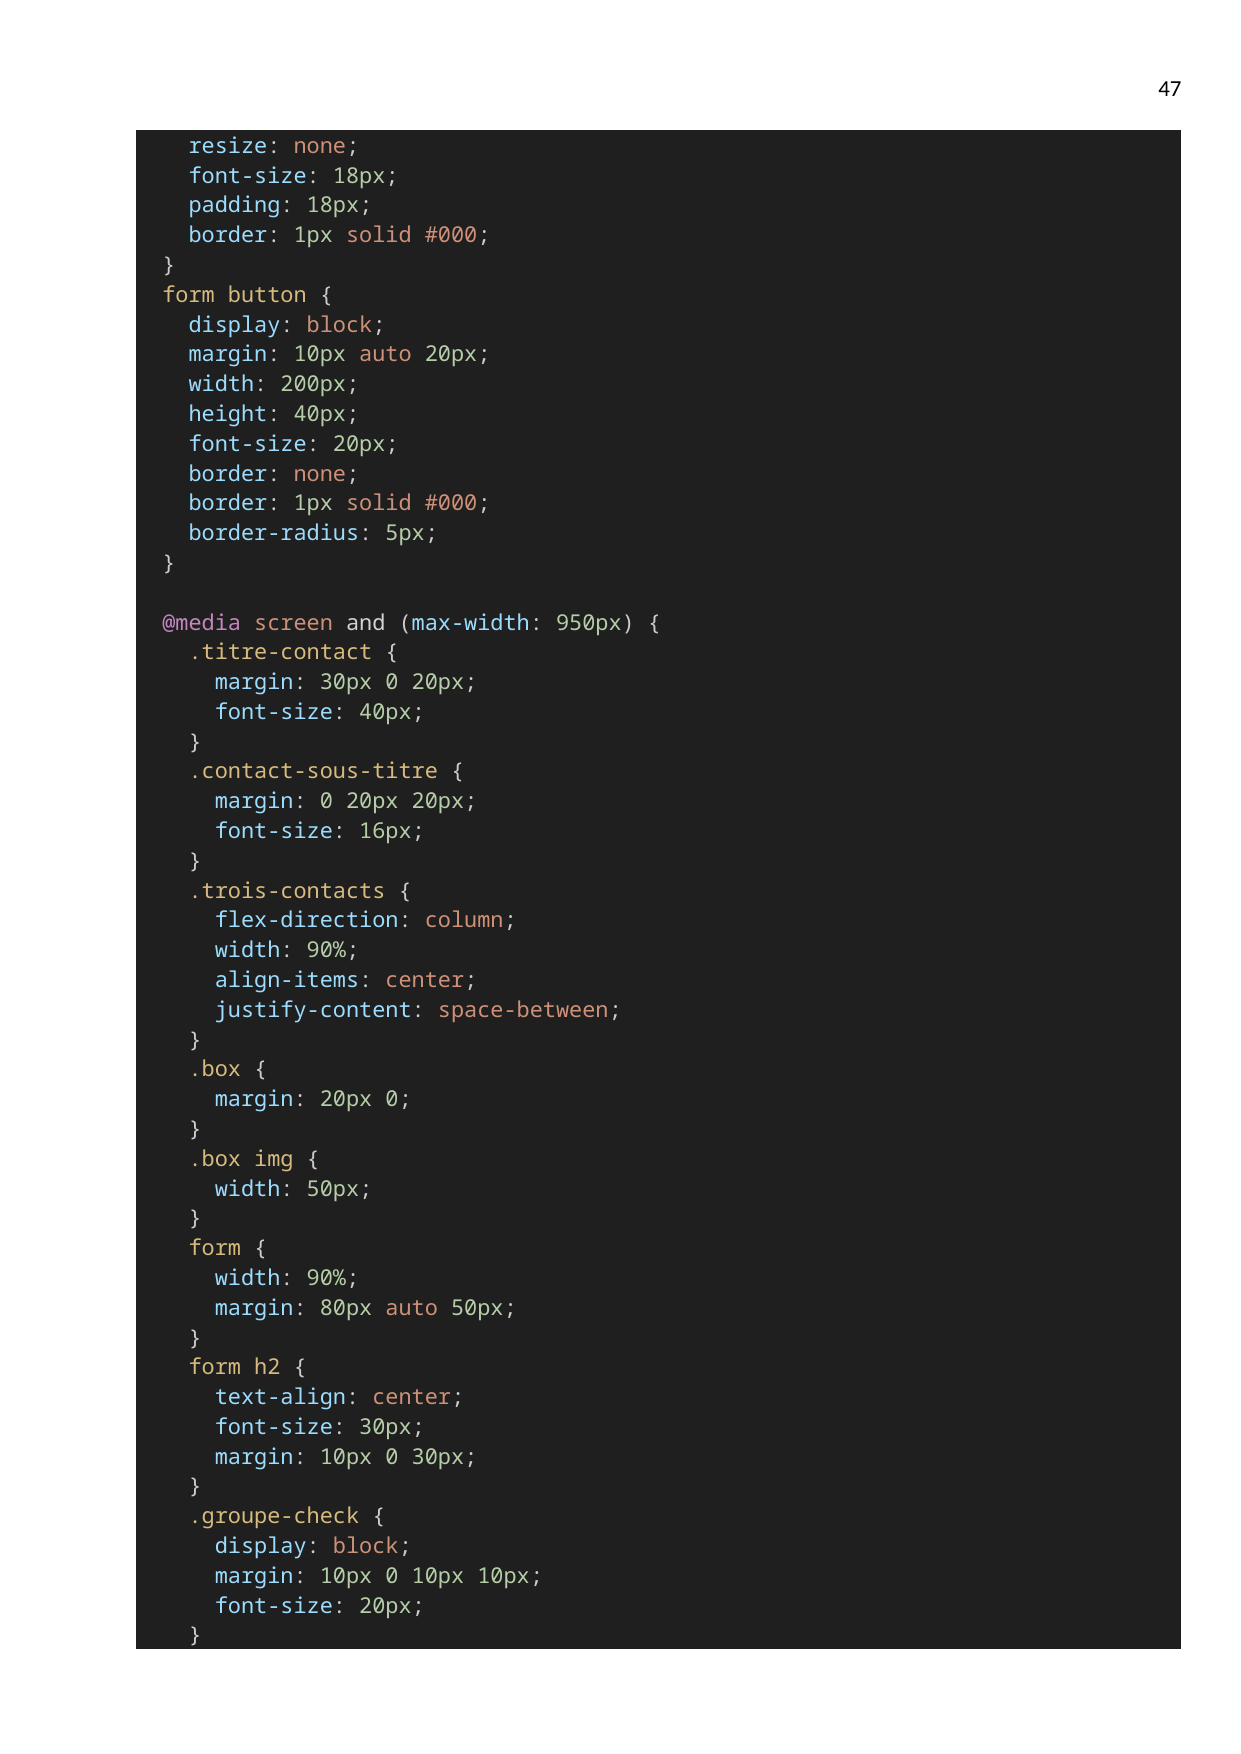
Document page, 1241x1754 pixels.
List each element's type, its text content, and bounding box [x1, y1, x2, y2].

text width: 90%; [136, 1262, 1181, 1292]
text margin: 80px auto 50px; [136, 1292, 1181, 1322]
text align-items: center; [136, 964, 1181, 994]
text .trois-contacts { [136, 875, 1181, 904]
text font-size: 20px; [136, 428, 1181, 458]
text .contact-sous-titre { [136, 756, 1181, 785]
text } [136, 249, 1181, 279]
text } [136, 1202, 1181, 1232]
text display: block; [136, 1530, 1181, 1560]
text margin: 10px 0 10px 10px; [136, 1560, 1181, 1590]
text .box img { [136, 1143, 1181, 1173]
text resize: none; [136, 130, 1181, 160]
text form button { [136, 279, 1181, 309]
text border-radius: 5px; [136, 517, 1181, 547]
text margin: 10px 0 30px; [136, 1441, 1181, 1471]
text width: 50px; [136, 1173, 1181, 1202]
text .titre-contact { [136, 636, 1181, 666]
text @media screen and (max-width: 950px) { [136, 607, 1181, 636]
text .box { [136, 1053, 1181, 1083]
text margin: 20px 0; [136, 1083, 1181, 1113]
text margin: 10px auto 20px; [136, 338, 1181, 368]
text flex-direction: column; [136, 904, 1181, 934]
text } [136, 845, 1181, 875]
text font-size: 16px; [136, 815, 1181, 845]
text } [136, 1024, 1181, 1053]
text font-size: 40px; [136, 696, 1181, 726]
text } [136, 547, 1181, 577]
text } [136, 726, 1181, 756]
text margin: 0 20px 20px; [136, 785, 1181, 815]
text display: block; [136, 309, 1181, 338]
text text-align: center; [136, 1381, 1181, 1411]
text font-size: 18px; [136, 160, 1181, 189]
text justify-content: space-between; [136, 994, 1181, 1024]
text form h2 { [136, 1351, 1181, 1381]
text } [136, 1471, 1181, 1500]
text } [136, 1113, 1181, 1143]
text } [136, 1619, 1181, 1649]
text padding: 18px; [136, 189, 1181, 219]
text margin: 30px 0 20px; [136, 666, 1181, 696]
text } [136, 1322, 1181, 1351]
text font-size: 30px; [136, 1411, 1181, 1441]
text font-size: 20px; [136, 1590, 1181, 1619]
text border: none; [136, 458, 1181, 487]
text form { [136, 1232, 1181, 1262]
text height: 40px; [136, 398, 1181, 428]
text width: 90%; [136, 934, 1181, 964]
text border: 1px solid #000; [136, 487, 1181, 517]
text width: 200px; [136, 368, 1181, 398]
text border: 1px solid #000; [136, 219, 1181, 249]
text .groupe-check { [136, 1500, 1181, 1530]
